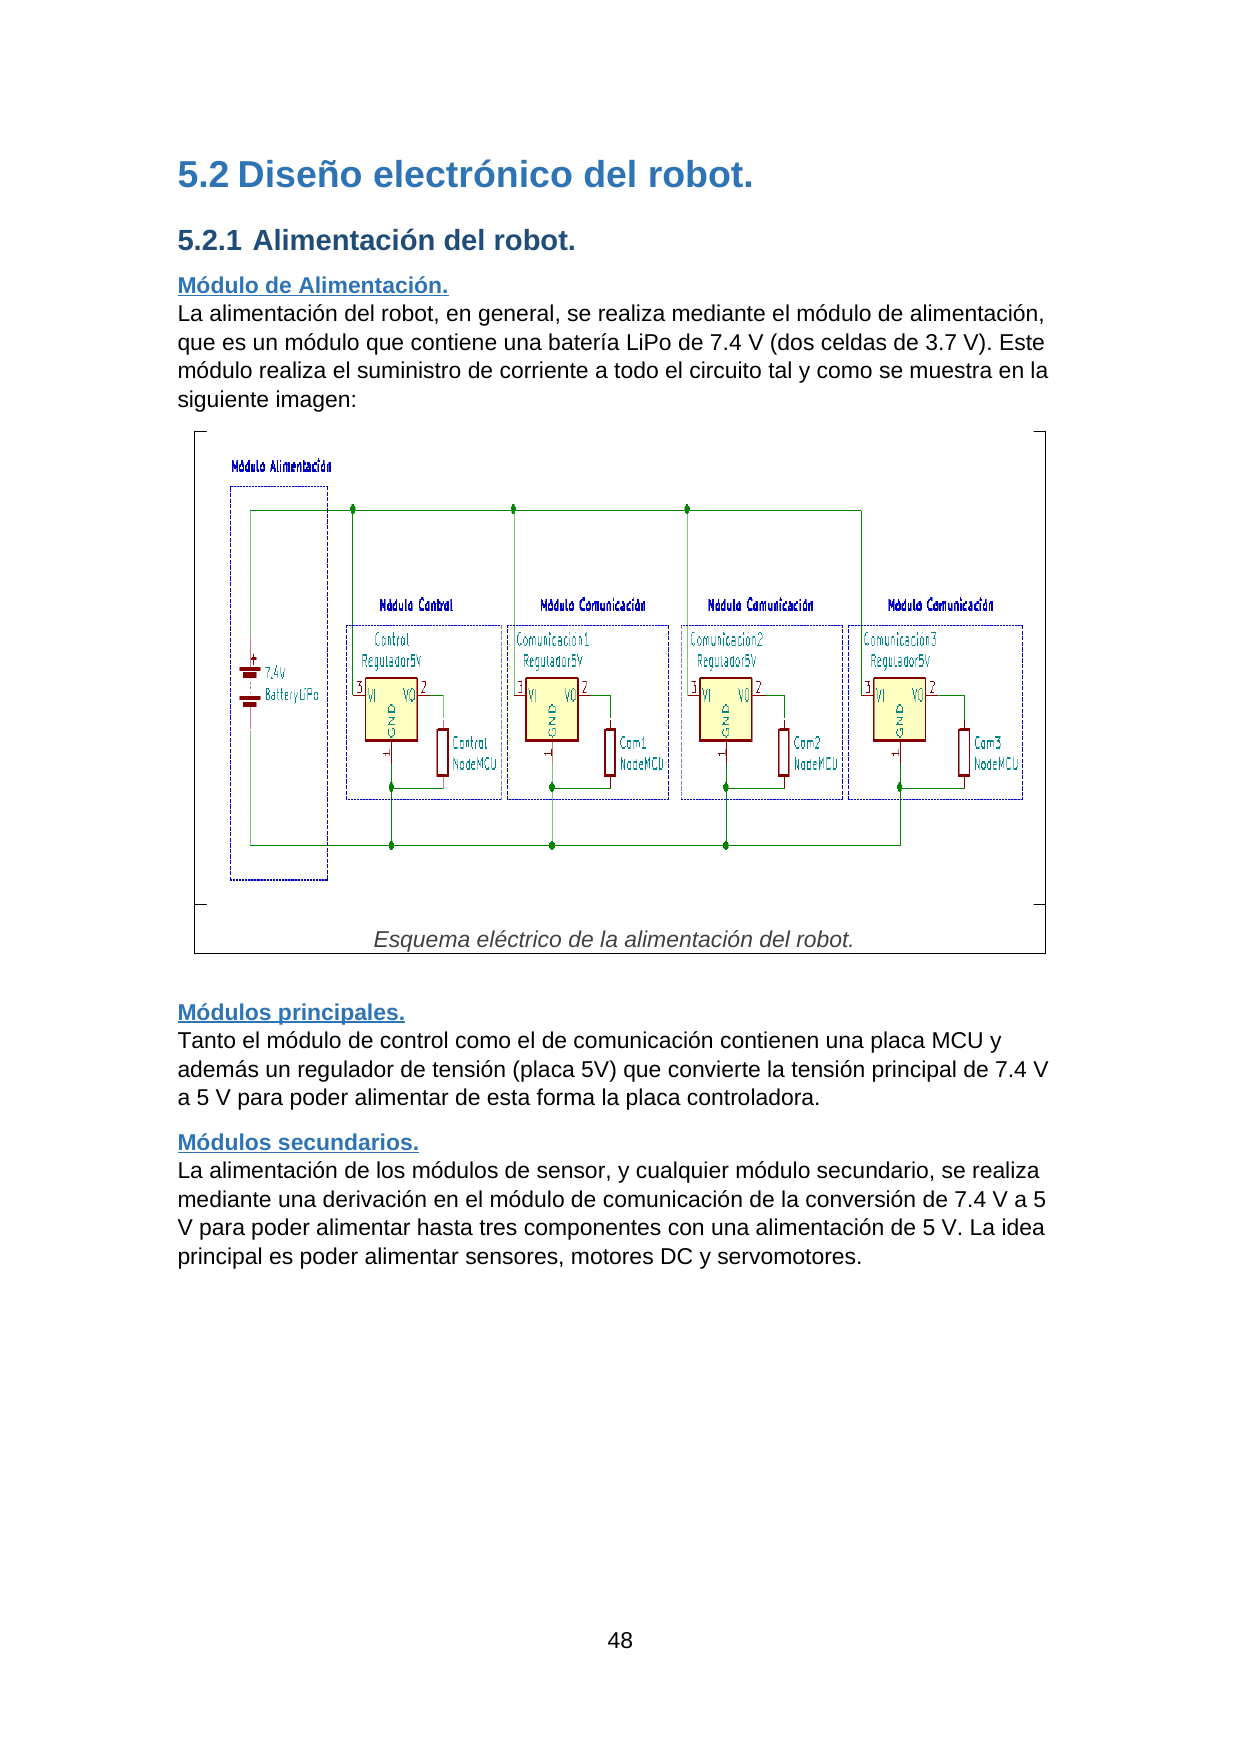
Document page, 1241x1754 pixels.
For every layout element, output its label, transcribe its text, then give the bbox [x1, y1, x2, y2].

text Tanto el módulo de control como el de comunicación contienen una placa MCU y además un regulador de tensión (placa 5V) que convierte la tensión principal de 7.4 V a 5 V para poder alimentar de esta forma la placa controladora. [177, 1027, 1063, 1110]
subtitle Módulos principales. [177, 999, 1063, 1025]
table_header [1034, 432, 1045, 904]
text La alimentación del robot, en general, se realiza mediante el módulo de alimentación, que es un módulo que contiene una batería LiPo de 7.4 V (dos celdas de 3.7 V). Este módulo realiza el suministro de corriente a todo el circuito tal y como se muestra en la siguiente imagen: [177, 300, 1063, 412]
table_cell Esquema eléctrico de la alimentación del robot. [195, 905, 1045, 952]
subtitle Alimentación del robot. [177, 223, 1063, 257]
picture [206, 431, 1034, 905]
table_header [195, 432, 206, 904]
text La alimentación de los módulos de sensor, y cualquier módulo secundario, se realiza mediante una derivación en el módulo de comunicación de la conversión de 7.4 V a 5 V para poder alimentar hasta tres componentes con una alimentación de 5 V. La idea principal es poder alimentar sensores, motores DC y servomotores. [177, 1157, 1063, 1269]
subtitle Módulos secundarios. [177, 1129, 1063, 1155]
subtitle Diseño electrónico del robot. [177, 152, 1063, 195]
subtitle Módulo de Alimentación. [177, 272, 1063, 298]
